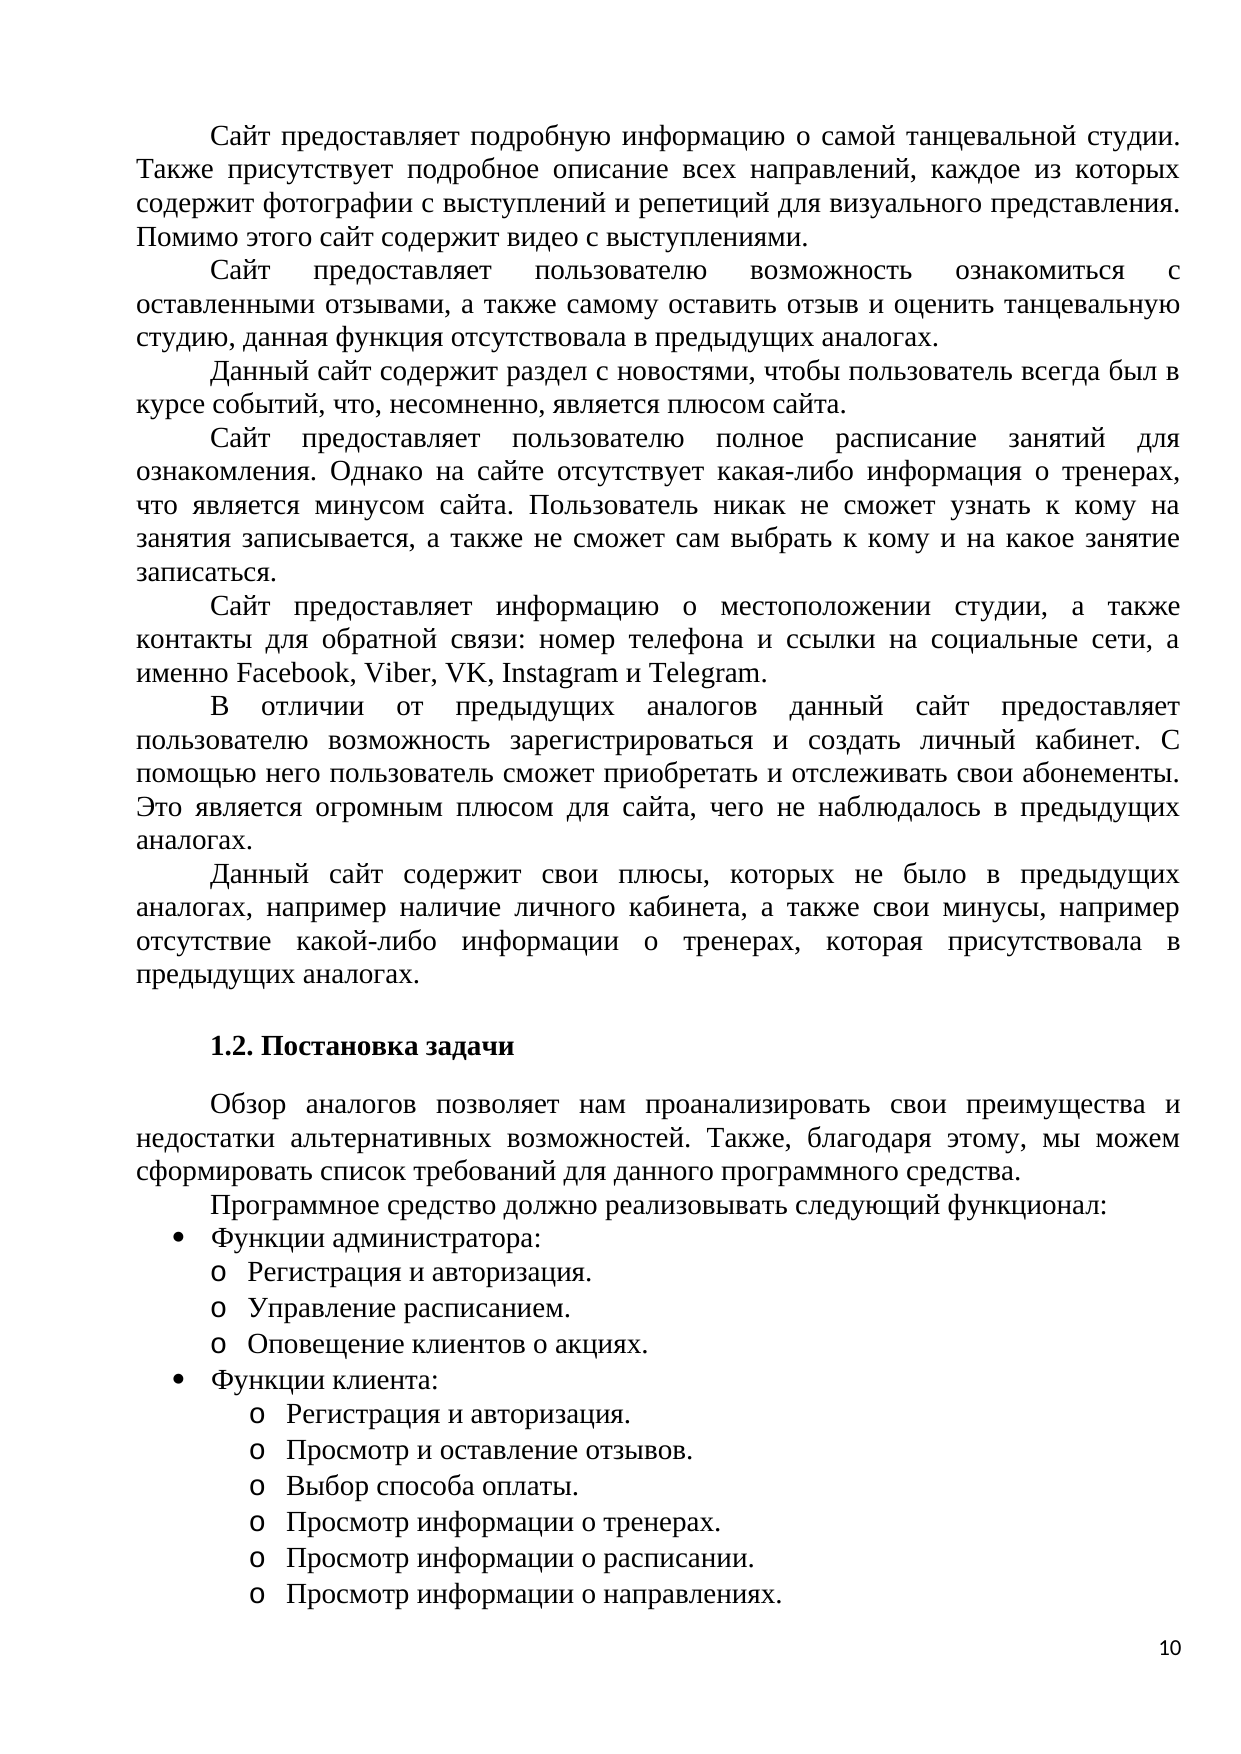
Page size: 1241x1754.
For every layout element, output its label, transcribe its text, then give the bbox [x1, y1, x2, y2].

text Сайт предоставляет информацию о местоположении студии, а также контакты для обратной связи: номер телефона и ссылки на социальные сети, а именно Facebook, Viber, VK, Instagram и Telegram. [136, 588, 1181, 688]
text Обзор аналогов позволяет нам проанализировать свои преимущества и недостатки альтернативных возможностей. Также, благодаря этому, мы можем сформировать список требований для данного программного средства. [136, 1086, 1181, 1187]
list Функции администратора: [173, 1220, 1172, 1254]
list Просмотр и оставление отзывов. [248, 1432, 1172, 1468]
list Выбор способа оплаты. [248, 1468, 1172, 1504]
list Просмотр информации о направлениях. [248, 1576, 1172, 1612]
list Функции клиента: [173, 1362, 1172, 1396]
list Регистрация и авторизация. [248, 1396, 1172, 1432]
text Данный сайт содержит свои плюсы, которых не было в предыдущих аналогах, например наличие личного кабинета, а также свои минусы, например отсутствие какой-либо информации о тренерах, которая присутствовала в предыдущих аналогах. [136, 856, 1181, 990]
list Регистрация и авторизация. [209, 1254, 1172, 1290]
subtitle 1.2. Постановка задачи [136, 1028, 1181, 1061]
list Управление расписанием. [209, 1290, 1172, 1326]
text Данный сайт содержит раздел с новостями, чтобы пользователь всегда был в курсе событий, что, несомненно, является плюсом сайта. [136, 353, 1181, 420]
text В отличии от предыдущих аналогов данный сайт предоставляет пользователю возможность зарегистрироваться и создать личный кабинет. С помощью него пользователь сможет приобретать и отслеживать свои абонементы. Это является огромным плюсом для сайта, чего не наблюдалось в предыдущих аналогах. [136, 688, 1181, 856]
list Просмотр информации о расписании. [248, 1540, 1172, 1576]
list Просмотр информации о тренерах. [248, 1504, 1172, 1540]
list Оповещение клиентов о акциях. [209, 1326, 1172, 1362]
text Сайт предоставляет пользователю возможность ознакомиться с оставленными отзывами, а также самому оставить отзыв и оценить танцевальную студию, данная функция отсутствовала в предыдущих аналогах. [136, 252, 1181, 353]
text Сайт предоставляет пользователю полное расписание занятий для ознакомления. Однако на сайте отсутствует какая-либо информация о тренерах, что является минусом сайта. Пользователь никак не сможет узнать к кому на занятия записывается, а также не сможет сам выбрать к кому и на какое занятие записаться. [136, 420, 1181, 588]
text Программное средство должно реализовывать следующий функционал: [136, 1187, 1181, 1220]
text Сайт предоставляет подробную информацию о самой танцевальной студии. Также присутствует подробное описание всех направлений, каждое из которых содержит фотографии с выступлений и репетиций для визуального представления. Помимо этого сайт содержит видео с выступлениями. [136, 118, 1181, 252]
